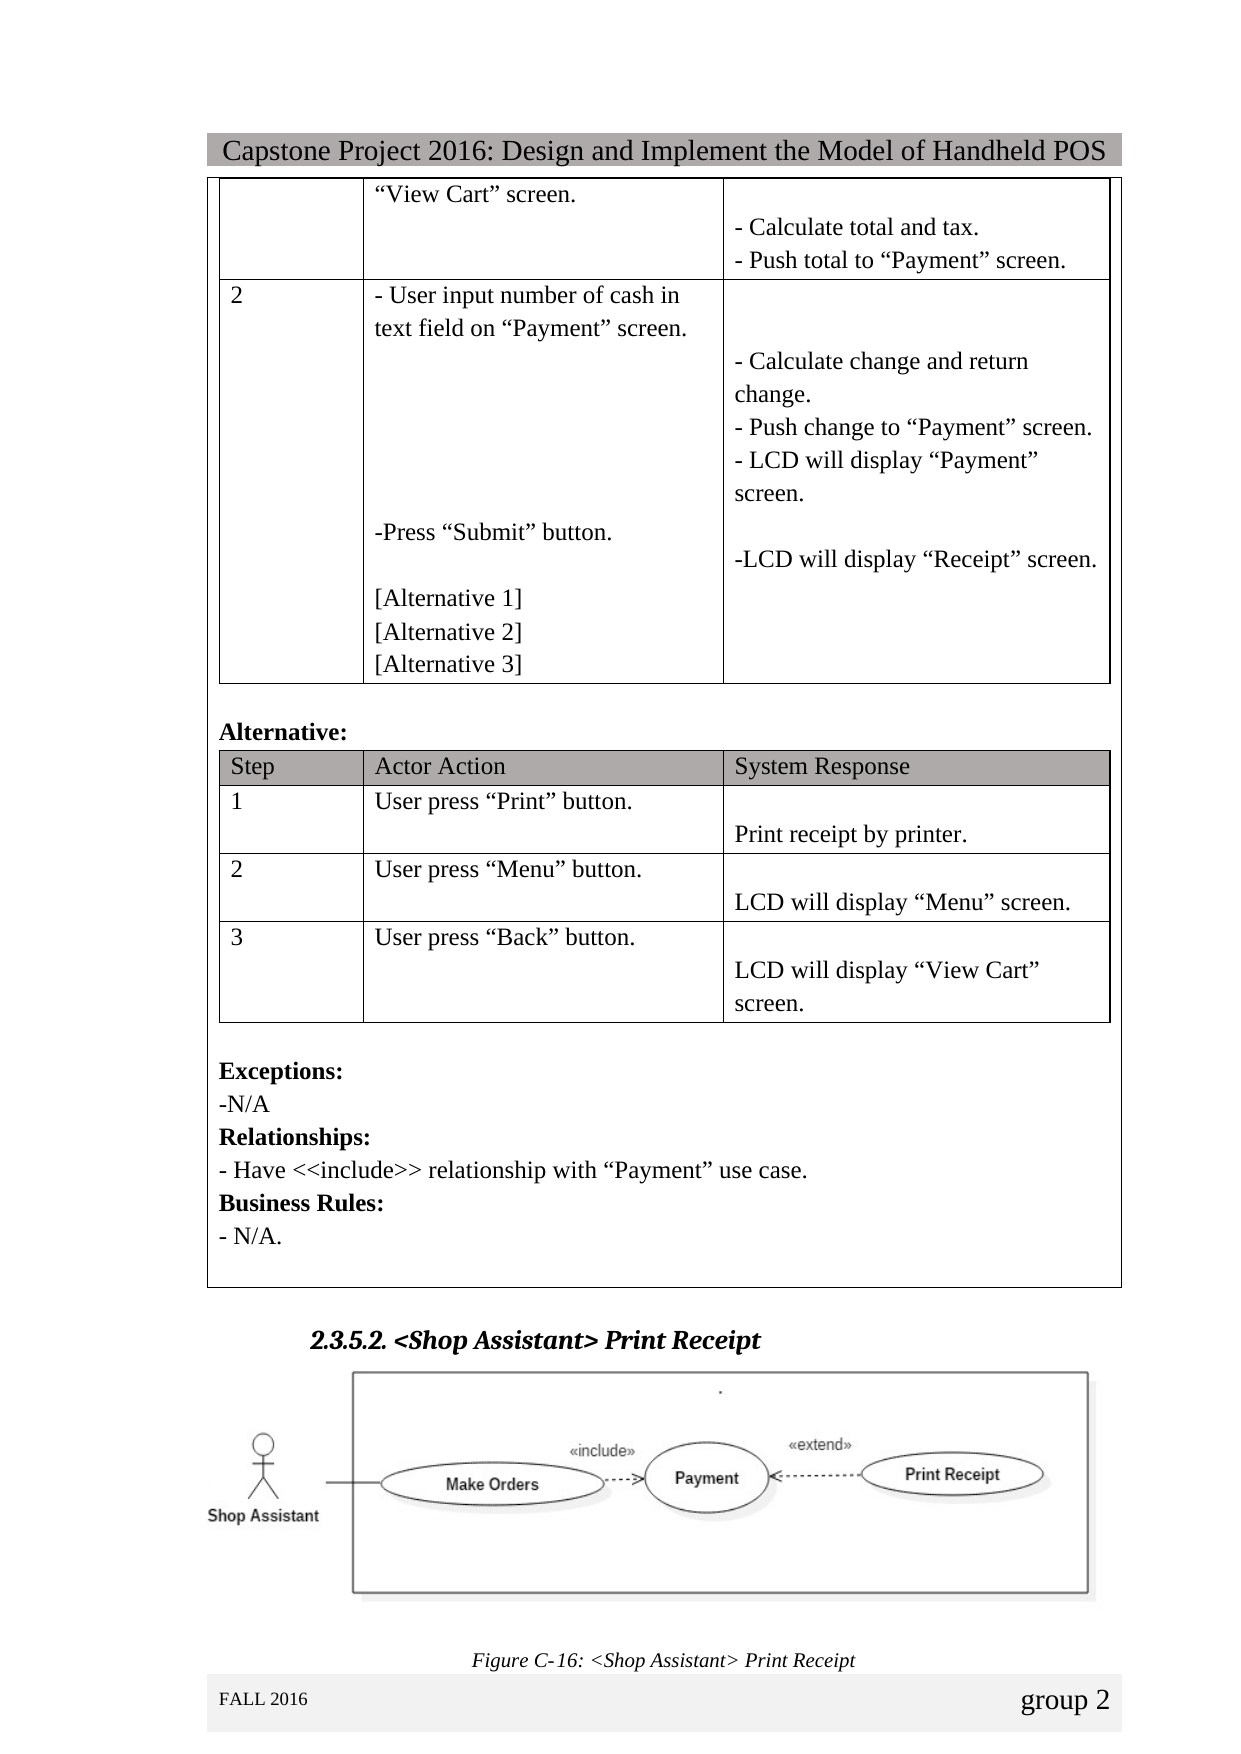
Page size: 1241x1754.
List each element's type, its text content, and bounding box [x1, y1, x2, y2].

text Figure C-16: <Shop Assistant> Print Receipt [207, 1648, 1122, 1672]
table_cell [208, 178, 1121, 1287]
subtitle <Shop Assistant> Print Receipt [207, 1325, 1122, 1356]
picture [206, 1360, 1135, 1643]
